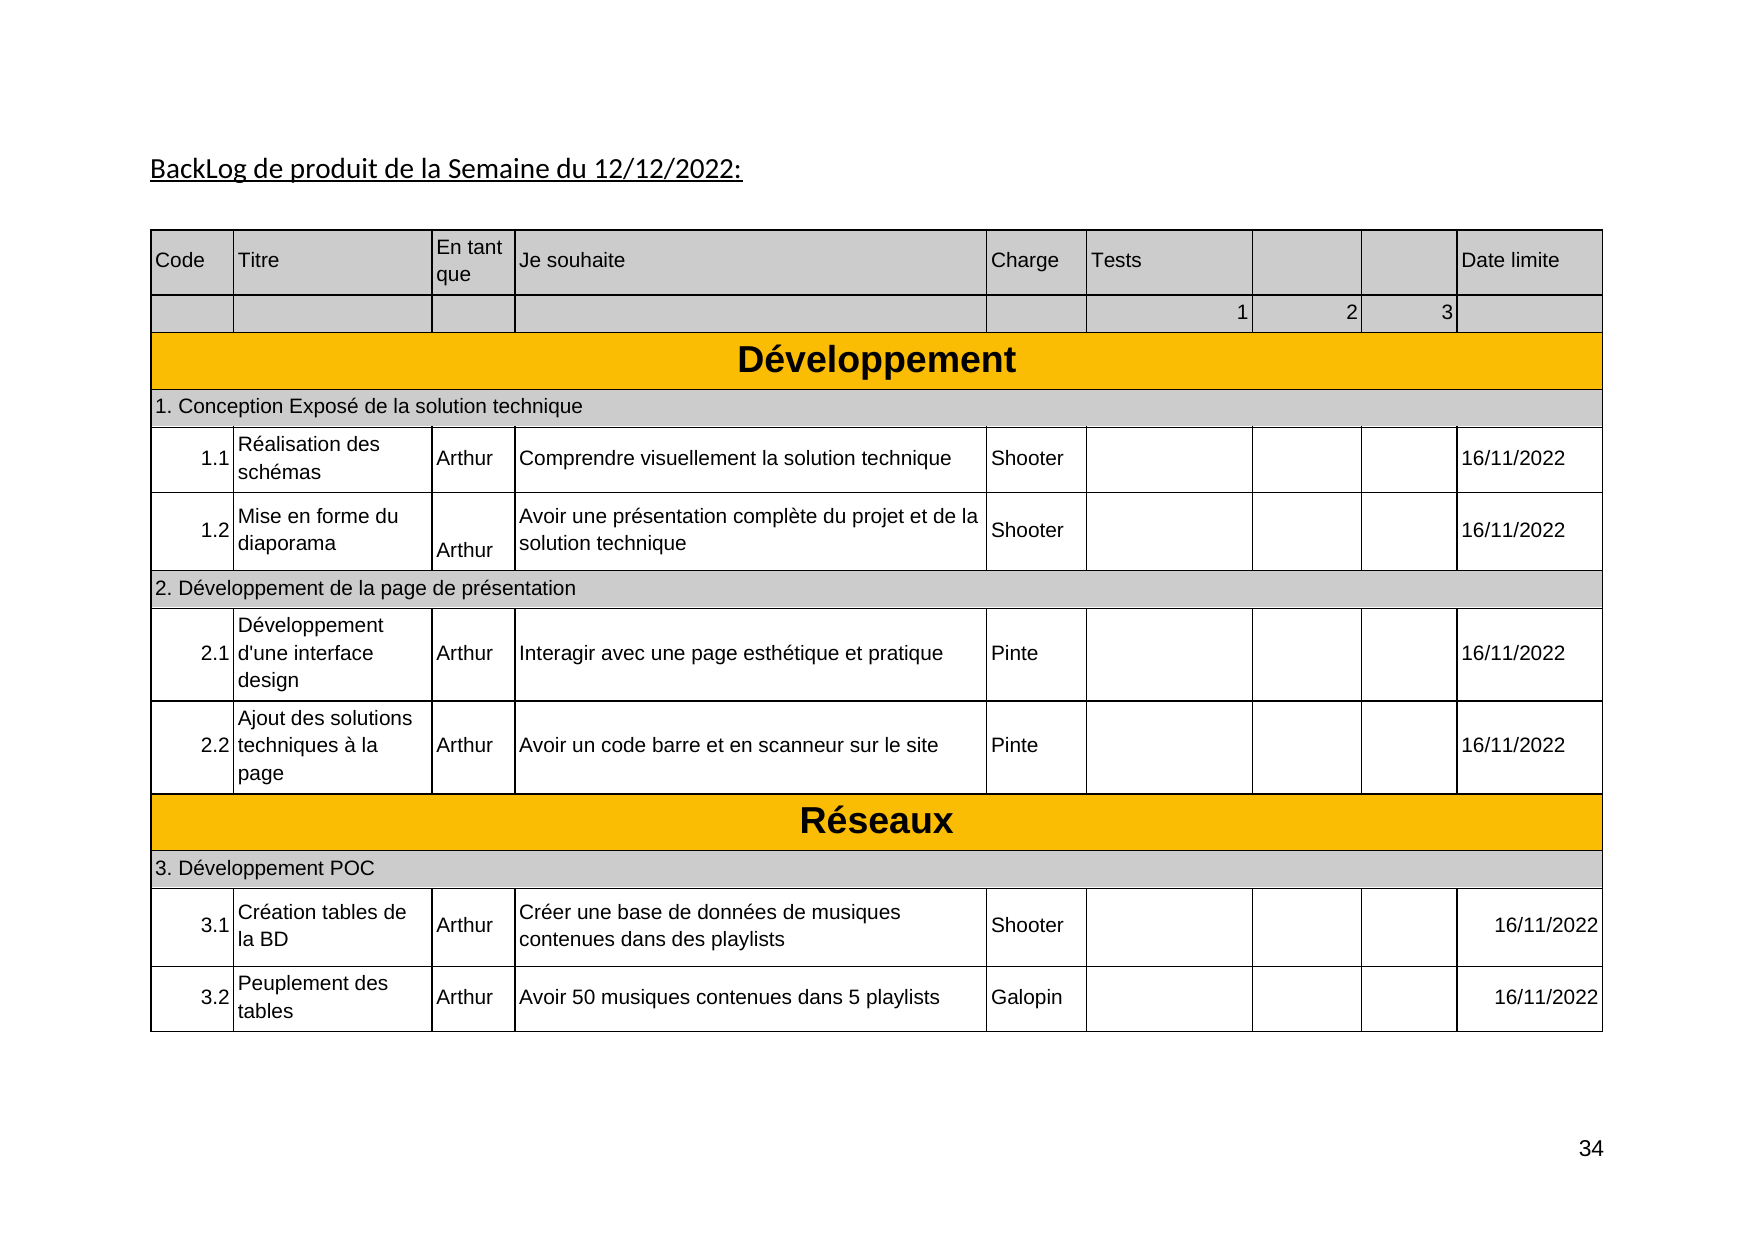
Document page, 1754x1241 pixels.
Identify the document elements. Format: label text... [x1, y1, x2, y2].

table_cell [1362, 609, 1456, 700]
table_cell 2.2 [152, 702, 233, 793]
table_header [1362, 231, 1456, 294]
table_cell [1362, 702, 1456, 793]
table_cell 2. Développement de la page de présentation [152, 571, 1602, 607]
table_cell Interagir avec une page esthétique et pratique [516, 609, 986, 700]
table_cell Avoir une présentation complète du projet et de la solution technique [516, 493, 986, 570]
table_cell 1.2 [152, 493, 233, 570]
text BackLog de produit de la Semaine du 12/12/2022: [150, 150, 1604, 186]
table_header Charge [987, 231, 1086, 294]
table_cell Arthur [433, 889, 514, 966]
table_cell [1087, 967, 1252, 1031]
table_header [1253, 231, 1361, 294]
table_cell [1087, 428, 1252, 492]
table_cell Créer une base de données de musiques contenues dans des playlists [516, 889, 986, 966]
table_cell Pinte [987, 609, 1086, 700]
table_cell Développement d'une interface design [234, 609, 431, 700]
table_cell [1253, 702, 1361, 793]
table_cell 16/11/2022 [1458, 428, 1602, 492]
table_cell Développement [152, 333, 1602, 389]
table_cell 2 [1253, 296, 1361, 332]
table_cell Peuplement des tables [234, 967, 431, 1031]
table_cell [1362, 493, 1456, 570]
table_cell Arthur [433, 493, 514, 570]
table_cell [1362, 967, 1456, 1031]
table_cell Shooter [987, 889, 1086, 966]
table_cell 2.1 [152, 609, 233, 700]
table_cell 3 [1362, 296, 1456, 332]
table_cell Ajout des solutions techniques à la page [234, 702, 431, 793]
table_cell [433, 296, 514, 332]
table_header Titre [234, 231, 431, 294]
table_cell Mise en forme du diaporama [234, 493, 431, 570]
table_cell Comprendre visuellement la solution technique [516, 428, 986, 492]
table_cell [1087, 609, 1252, 700]
table_cell 16/11/2022 [1458, 493, 1602, 570]
table_cell Pinte [987, 702, 1086, 793]
table_cell Shooter [987, 428, 1086, 492]
table_cell [1362, 889, 1456, 966]
table_cell [1253, 889, 1361, 966]
table_cell 3.2 [152, 967, 233, 1031]
table_cell [1087, 702, 1252, 793]
table_header Tests [1087, 231, 1252, 294]
table_cell 3.1 [152, 889, 233, 966]
table_cell Avoir 50 musiques contenues dans 5 playlists [516, 967, 986, 1031]
table_cell [1253, 609, 1361, 700]
table_header Je souhaite [516, 231, 986, 294]
table_cell Avoir un code barre et en scanneur sur le site [516, 702, 986, 793]
table_cell [1362, 428, 1456, 492]
table_cell [987, 296, 1086, 332]
table_header En tant que [433, 231, 514, 294]
table_cell 1.1 [152, 428, 233, 492]
table_cell Arthur [433, 967, 514, 1031]
table_cell 16/11/2022 [1458, 609, 1602, 700]
table_cell Réalisation des schémas [234, 428, 431, 492]
table_cell [152, 296, 233, 332]
table_cell Arthur [433, 428, 514, 492]
table_cell [1458, 296, 1602, 332]
table_cell Arthur [433, 702, 514, 793]
table_cell [1087, 889, 1252, 966]
table_cell [516, 296, 986, 332]
table_cell [1253, 428, 1361, 492]
table_cell [234, 296, 431, 332]
table_cell 16/11/2022 [1458, 702, 1602, 793]
table_cell Galopin [987, 967, 1086, 1031]
table_cell [1253, 493, 1361, 570]
table_cell 1 [1087, 296, 1252, 332]
table_cell Arthur [433, 609, 514, 700]
table_header Date limite [1458, 231, 1602, 294]
table_cell [1087, 493, 1252, 570]
table_cell [1253, 967, 1361, 1031]
table_cell Réseaux [152, 795, 1602, 850]
table_cell 16/11/2022 [1458, 889, 1602, 966]
table_cell 3. Développement POC [152, 851, 1602, 887]
table_cell 1. Conception Exposé de la solution technique [152, 390, 1602, 426]
table_header Code [152, 231, 233, 294]
table_cell Shooter [987, 493, 1086, 570]
table_cell Création tables de la BD [234, 889, 431, 966]
table_cell 16/11/2022 [1458, 967, 1602, 1031]
